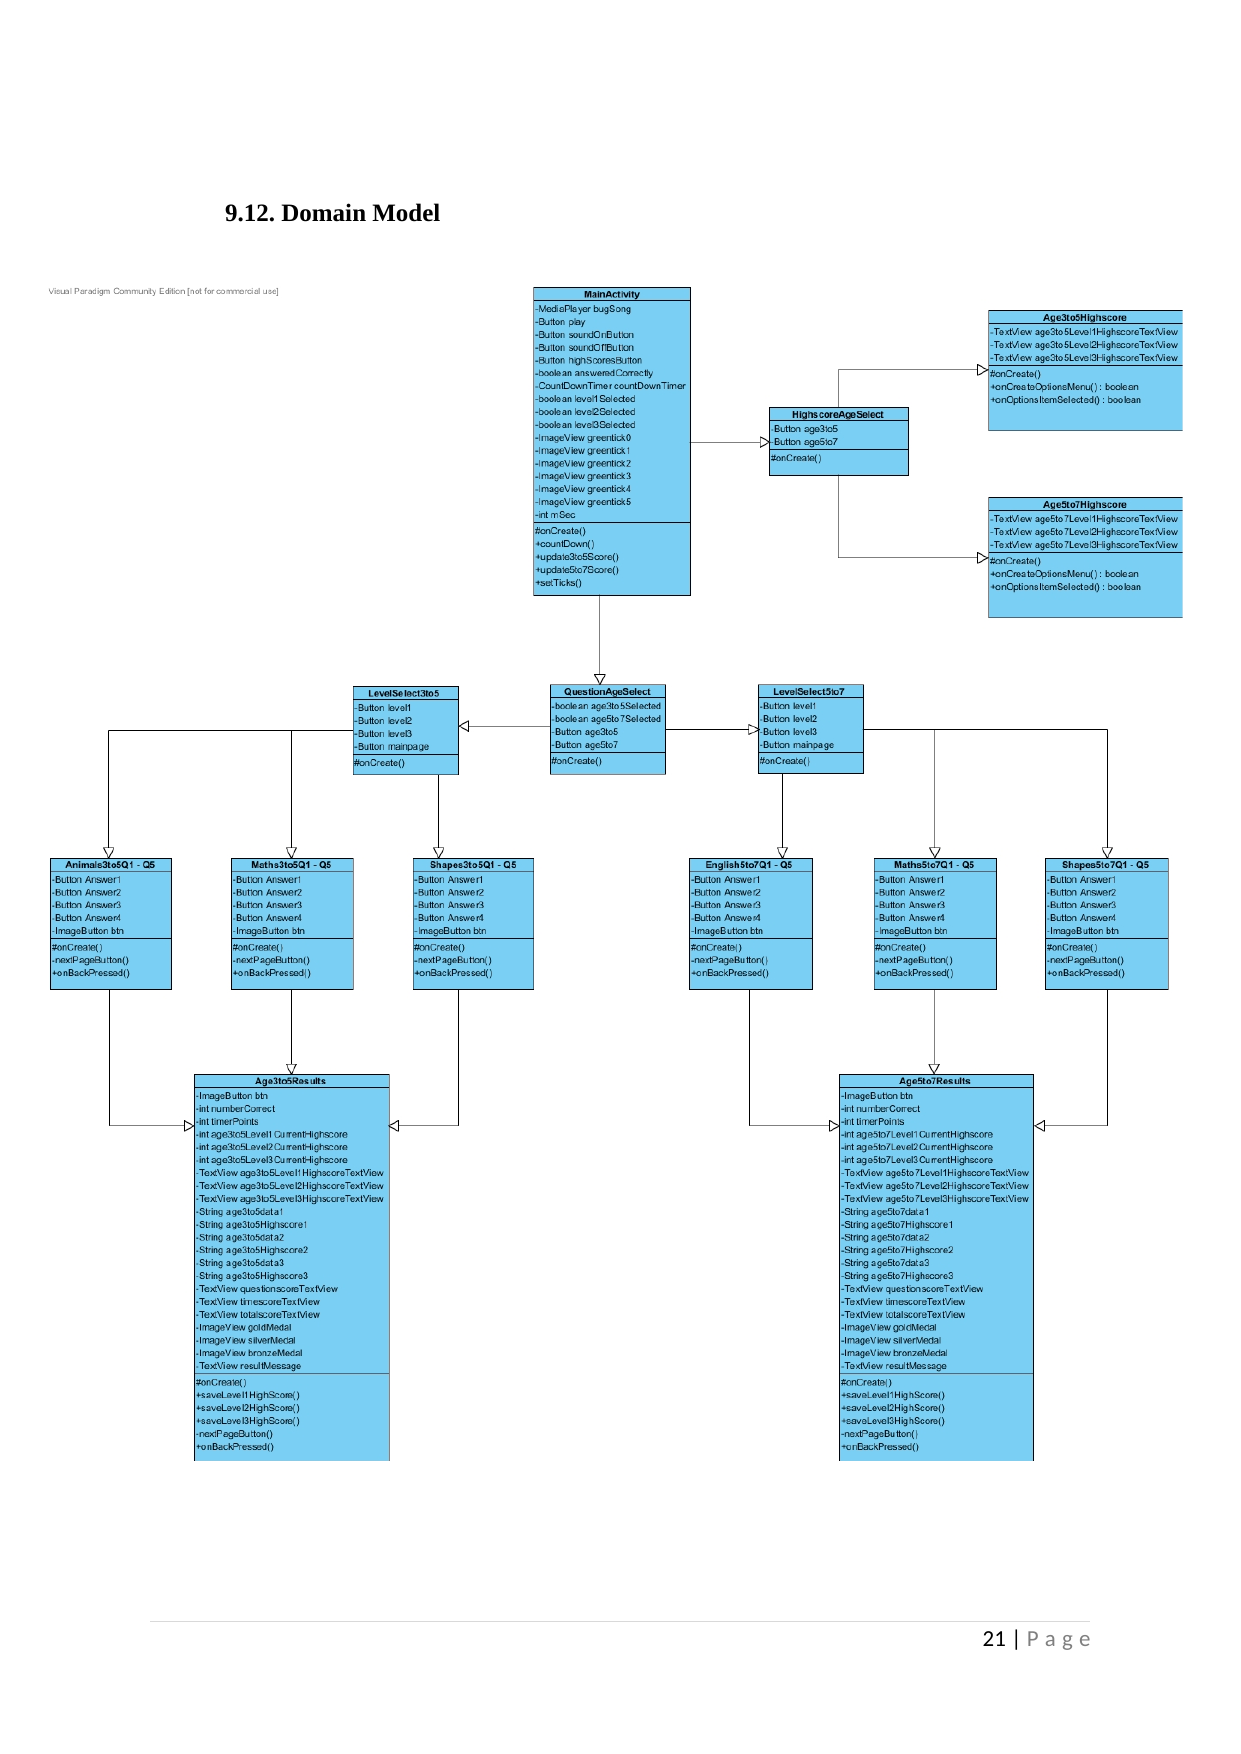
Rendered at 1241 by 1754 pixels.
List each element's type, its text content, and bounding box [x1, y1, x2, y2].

text 9.12. Domain Model [150, 198, 1090, 226]
picture [48, 286, 1183, 1462]
